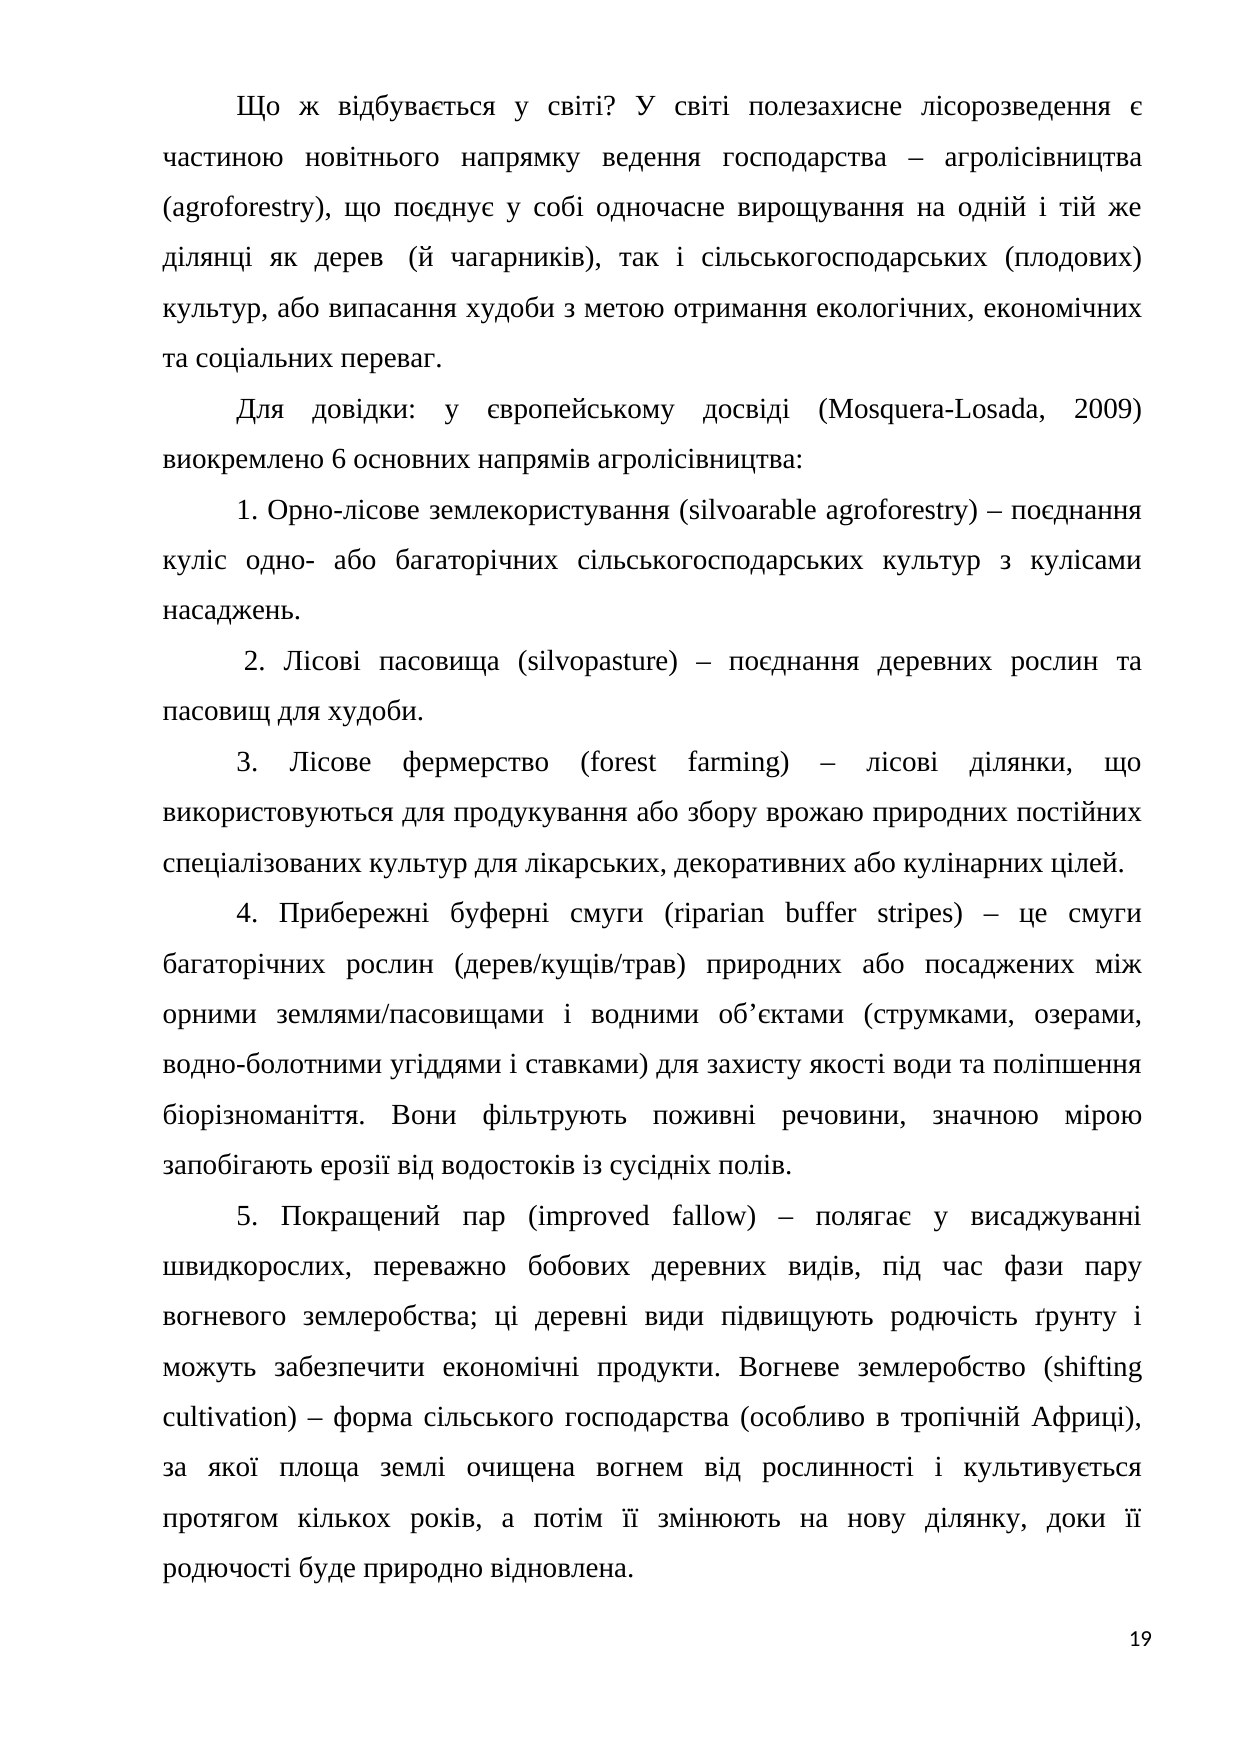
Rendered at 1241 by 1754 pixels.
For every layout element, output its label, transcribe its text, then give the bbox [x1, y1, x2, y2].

text Що ж відбувається у світі? У світі полезахисне лісорозведення є частиною новітнього напрямку ведення господарства – агролісівництва (agroforestry), що поєднує у собі одночасне вирощування на одній і тій же ділянці як дерев (й чагарників), так і сільськогосподарських (плодових) культур, або випасання худоби з метою отримання екологічних, економічних та соціальних переваг. [162, 88, 1143, 374]
text 2. Лісові пасовища (silvopasture) – поєднання деревних рослин та пасовищ для худоби. [162, 643, 1143, 727]
text Для довідки: у європейському досвіді (Mosquera-Losada, 2009) виокремлено 6 основних напрямів агролісівництва: [162, 391, 1143, 475]
text 5. Покращений пар (improved fallow) – полягає у висаджуванні швидкорослих, переважно бобових деревних видів, під час фази пару вогневого землеробства; ці деревні види підвищують родючість ґрунту і можуть забезпечити економічні продукти. Вогневе землеробство (shifting cultivation) – форма сільського господарства (особливо в тропічній Африці), за якої площа землі очищена вогнем від рослинності і культивується протягом кількох років, а потім її змінюють на нову ділянку, доки її родючості буде природно відновлена. [162, 1198, 1143, 1584]
text 3. Лісове фермерство (forest farming) – лісові ділянки, що використовуються для продукування або збору врожаю природних постійних спеціалізованих культур для лікарських, декоративних або кулінарних цілей. [162, 744, 1143, 878]
text 4. Прибережні буферні смуги (riparian buffer stripes) – це смуги багаторічних рослин (дерев/кущів/трав) природних або посаджених між орними землями/пасовищами і водними об’єктами (струмками, озерами, водно-болотними угіддями і ставками) для захисту якості води та поліпшення біорізноманіття. Вони фільтрують поживні речовини, значною мірою запобігають ерозії від водостоків із сусідніх полів. [162, 896, 1143, 1181]
text 1. Орно-лісове землекористування (silvoarable agroforestry) – поєднання куліс одно- або багаторічних сільськогосподарських культур з кулісами насаджень. [162, 492, 1143, 626]
